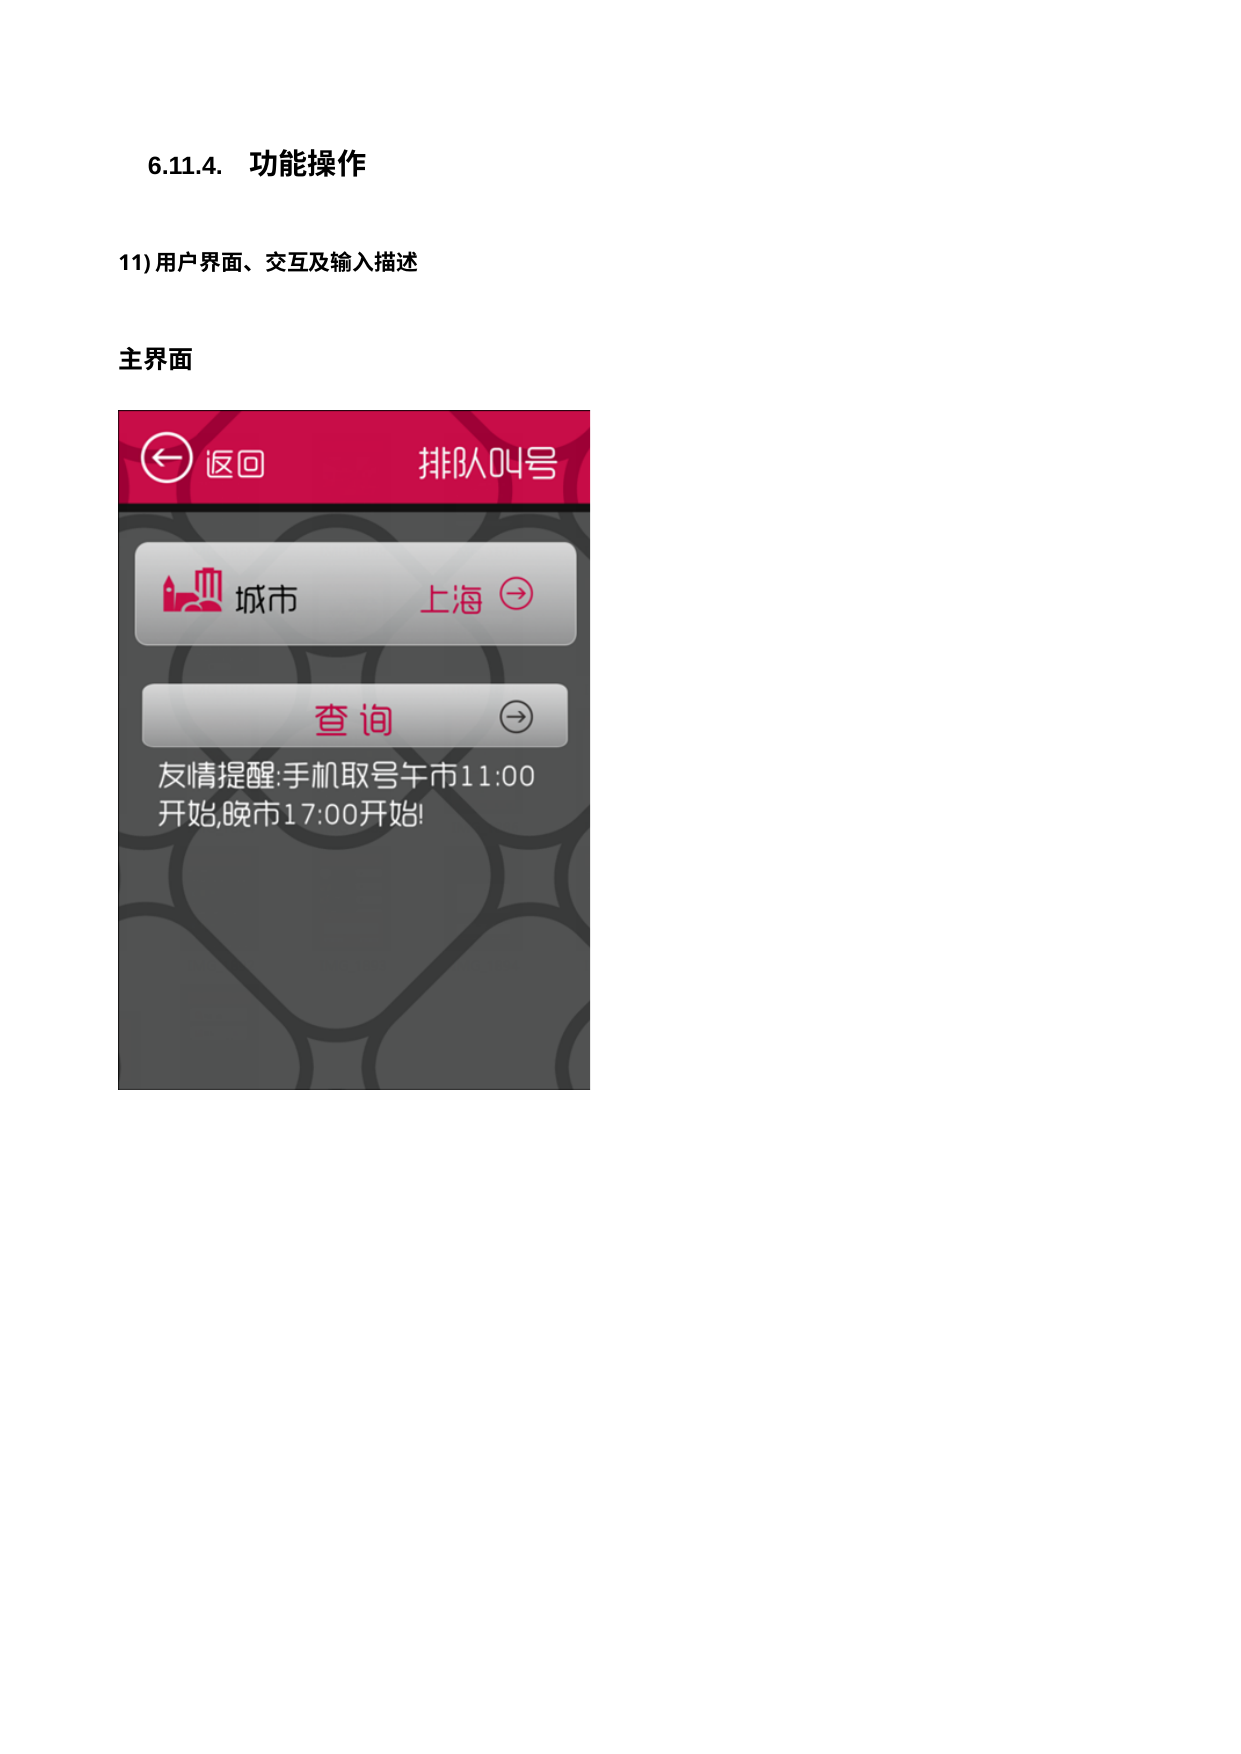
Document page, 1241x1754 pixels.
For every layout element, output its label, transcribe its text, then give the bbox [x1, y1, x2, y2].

subtitle 主界面 [118, 325, 1122, 390]
picture [118, 410, 590, 1090]
subtitle 用户界面、交互及输入描述 [118, 245, 1122, 277]
subtitle 功能操作 [148, 129, 1122, 194]
